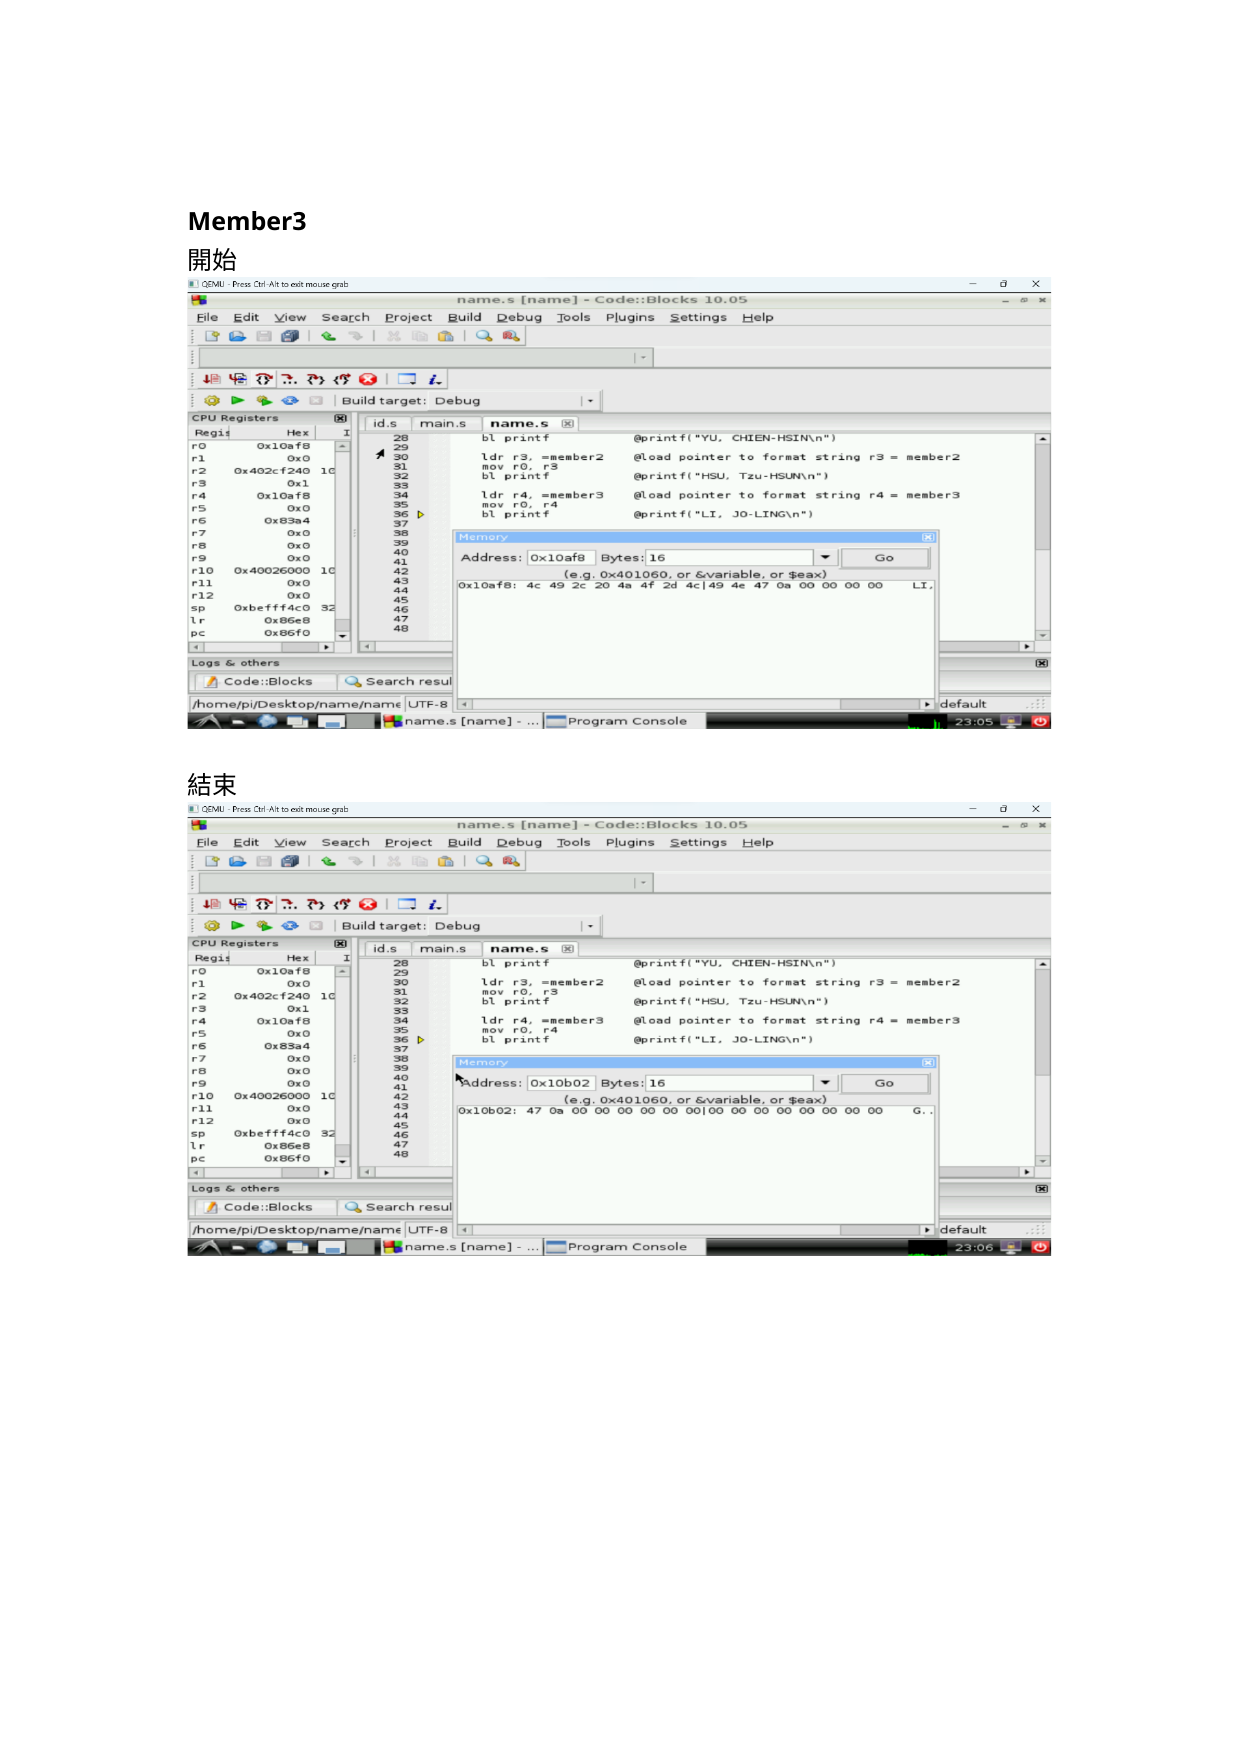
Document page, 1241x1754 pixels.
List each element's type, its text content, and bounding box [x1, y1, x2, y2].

picture [187, 277, 1052, 729]
text 結束 [187, 764, 1053, 802]
text 開始 [187, 239, 1053, 277]
picture [187, 802, 1052, 1256]
text Member3 [187, 202, 1053, 239]
